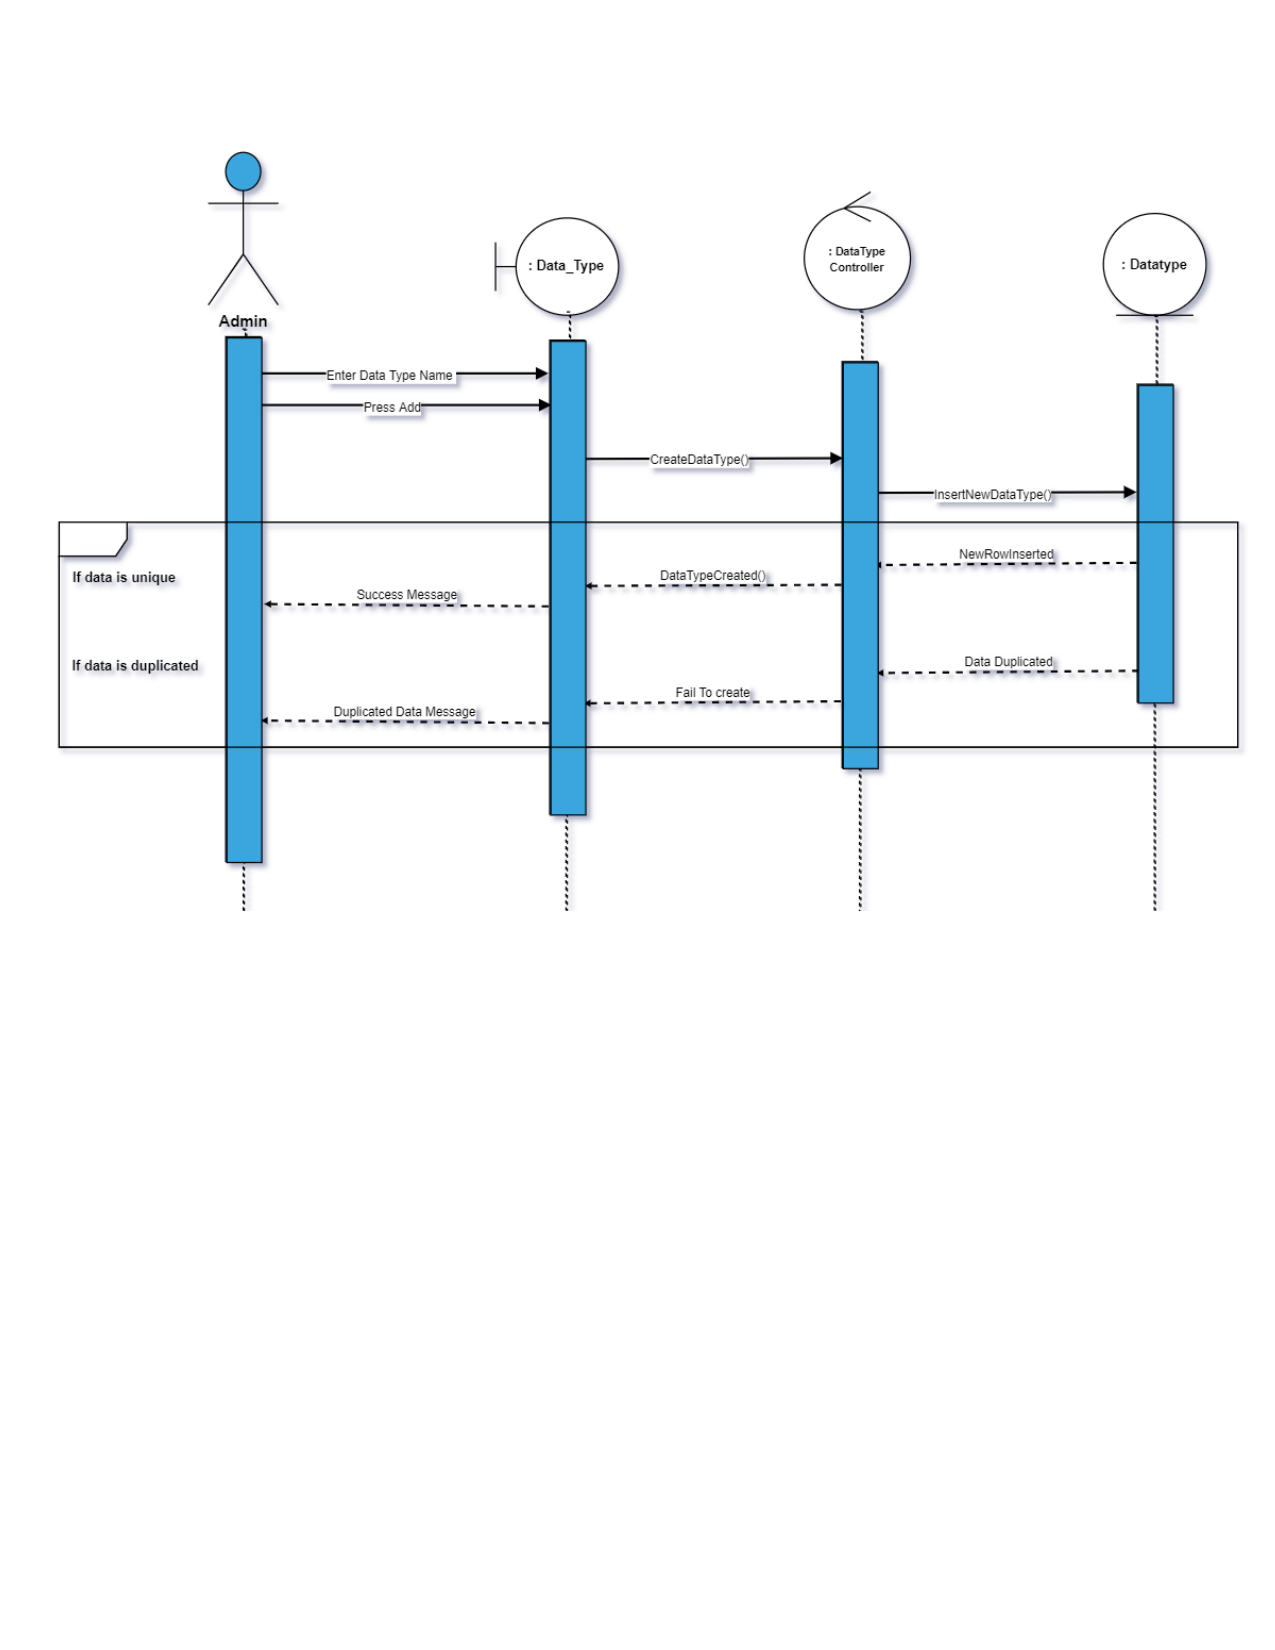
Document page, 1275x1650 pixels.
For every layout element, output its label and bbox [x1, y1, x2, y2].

picture [45, 150, 1252, 911]
